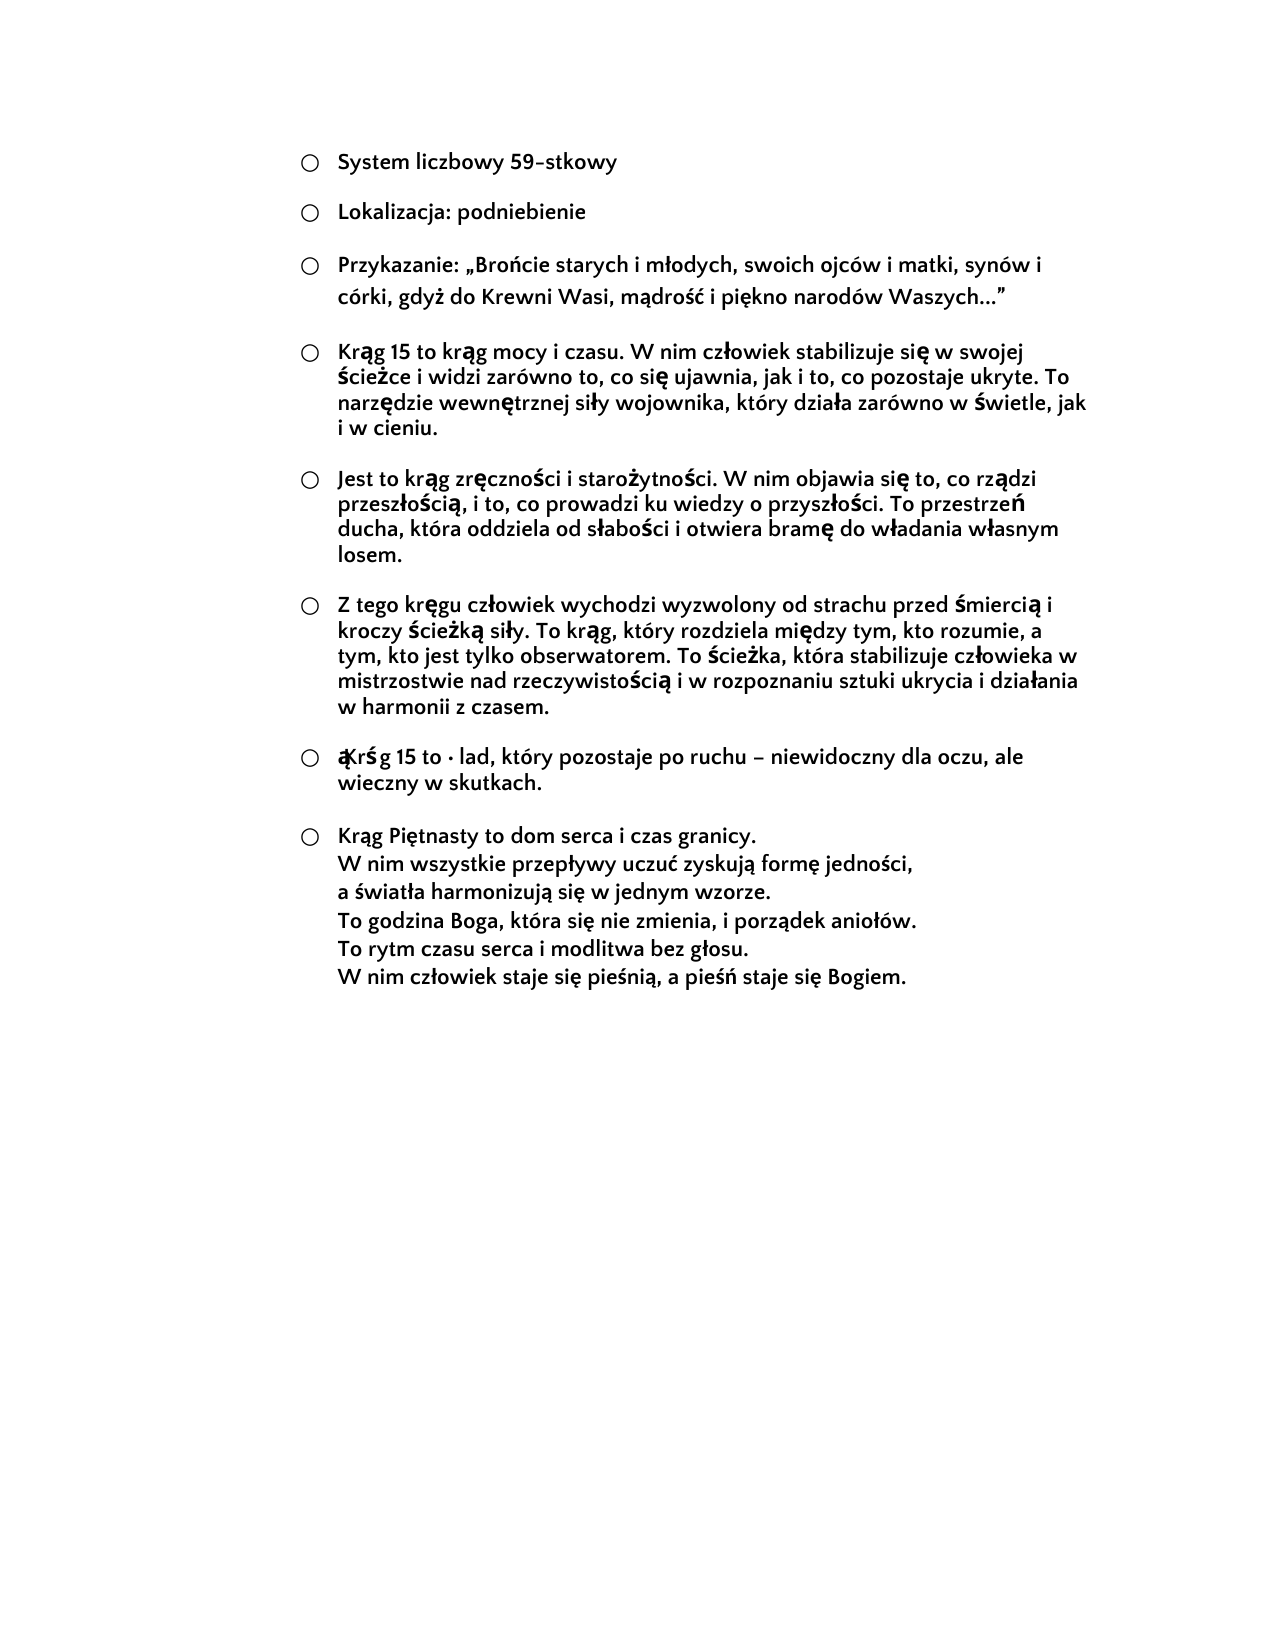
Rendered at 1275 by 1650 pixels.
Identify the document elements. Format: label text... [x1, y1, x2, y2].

list Krąg 15 to krąg mocy i czasu. W nim człowiek stabilizuje się w swojej ścieżce i widzi zarówno to, co się ujawnia, jak i to, co pozostaje ukryte. To narzędzie wewnętrznej siły wojownika, który działa zarówno w świetle, jak i w cieniu. [300, 340, 1087, 441]
list Krąg Piętnasty to dom serca i czas granicy. W nim wszystkie przepływy uczuć zyskują formę jedności, a światła harmonizują się w jednym wzorze. To godzina Boga, która się nie zmienia, i porządek aniołów. To rytm czasu serca i modlitwa bez głosu. W nim człowiek staje się pieśnią, a pieśń staje się Bogiem. [300, 821, 1087, 990]
list Jest to krąg zręczności i starożytności. W nim objawia się to, co rządzi przeszłością, i to, co prowadzi ku wiedzy o przyszłości. To przestrzeń ducha, która oddziela od słabości i otwiera bramę do władania własnym losem. [300, 466, 1087, 568]
list Przykazanie: „Brońcie starych i młodych, swoich ojców i matki, synów i córki, gdyż do Krewni Wasi, mądrość i piękno narodów Waszych...” [300, 250, 1087, 311]
list Lokalizacja: podniebienie [300, 200, 1087, 225]
list Z tego kręgu człowiek wychodzi wyzwolony od strachu przed śmiercią i kroczy ścieżką siły. To krąg, który rozdziela między tym, kto rozumie, a tym, kto jest tylko obserwatorem. To ścieżka, która stabilizuje człowieka w mistrzostwie nad rzeczywistością i w rozpoznaniu sztuki ukrycia i działania w harmonii z czasem. [300, 593, 1087, 720]
list 💨 Krąg 15 to ślad, który pozostaje po ruchu – niewidoczny dla oczu, ale wieczny w skutkach. [300, 745, 1087, 796]
list System liczbowy 59-stkowy [300, 150, 1087, 175]
